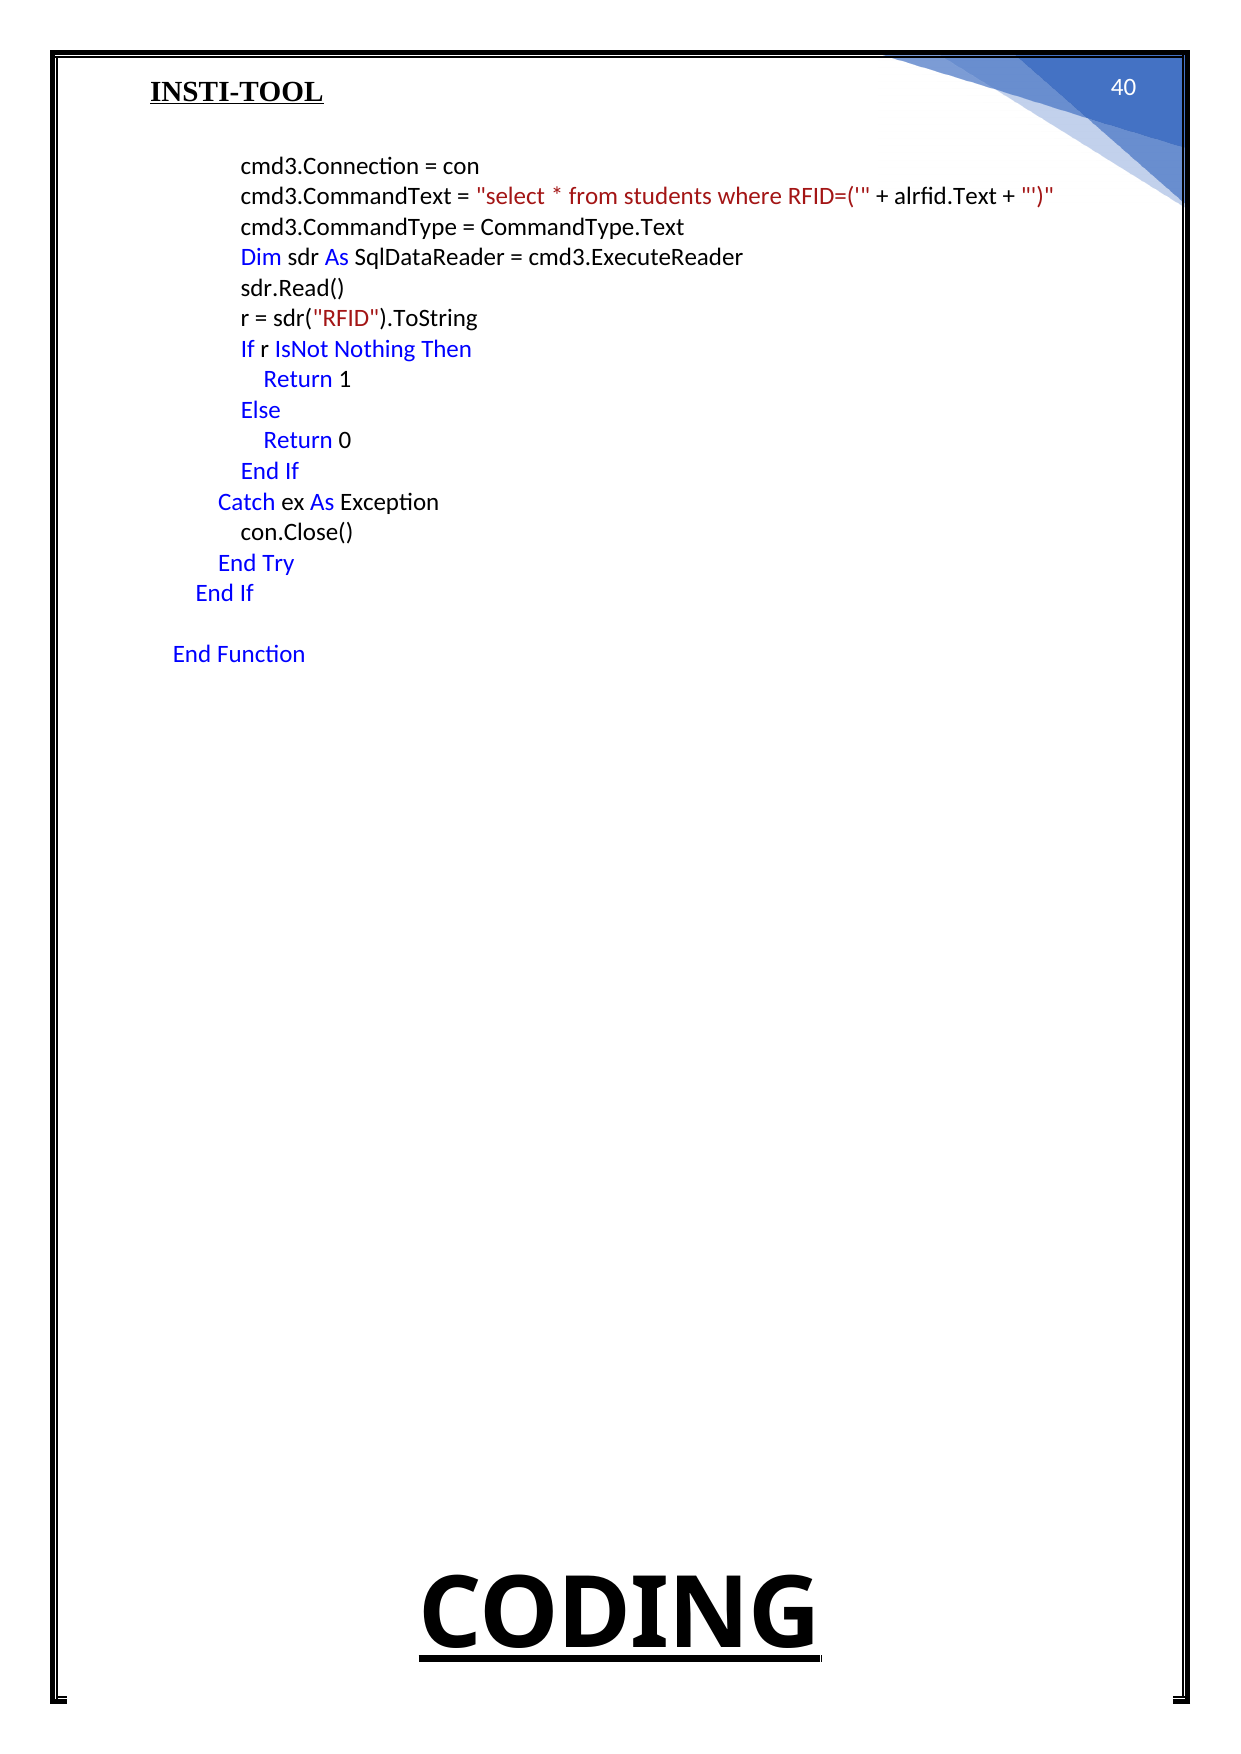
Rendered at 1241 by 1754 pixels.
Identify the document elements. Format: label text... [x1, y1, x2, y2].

text Else [150, 394, 1090, 425]
text cmd3.Connection = con [150, 150, 1090, 181]
text Return 0 [150, 425, 1090, 455]
text End Try [150, 547, 1090, 577]
text If r IsNot Nothing Then [150, 333, 1090, 364]
text cmd3.CommandType = CommandType.Text [150, 211, 1090, 242]
text Return 1 [150, 364, 1090, 394]
text Dim sdr As SqlDataReader = cmd3.ExecuteReader [150, 242, 1090, 272]
picture [878, 58, 1182, 209]
text End Function [150, 638, 1090, 669]
text con.Close() [150, 516, 1090, 547]
text End If [150, 455, 1090, 486]
text Catch ex As Exception [150, 486, 1090, 516]
text cmd3.CommandText = "select * from students where RFID=('" + alrfid.Text + "')" [150, 181, 1090, 211]
text End If [150, 577, 1090, 608]
text sdr.Read() [150, 272, 1090, 303]
text r = sdr("RFID").ToString [150, 303, 1090, 333]
